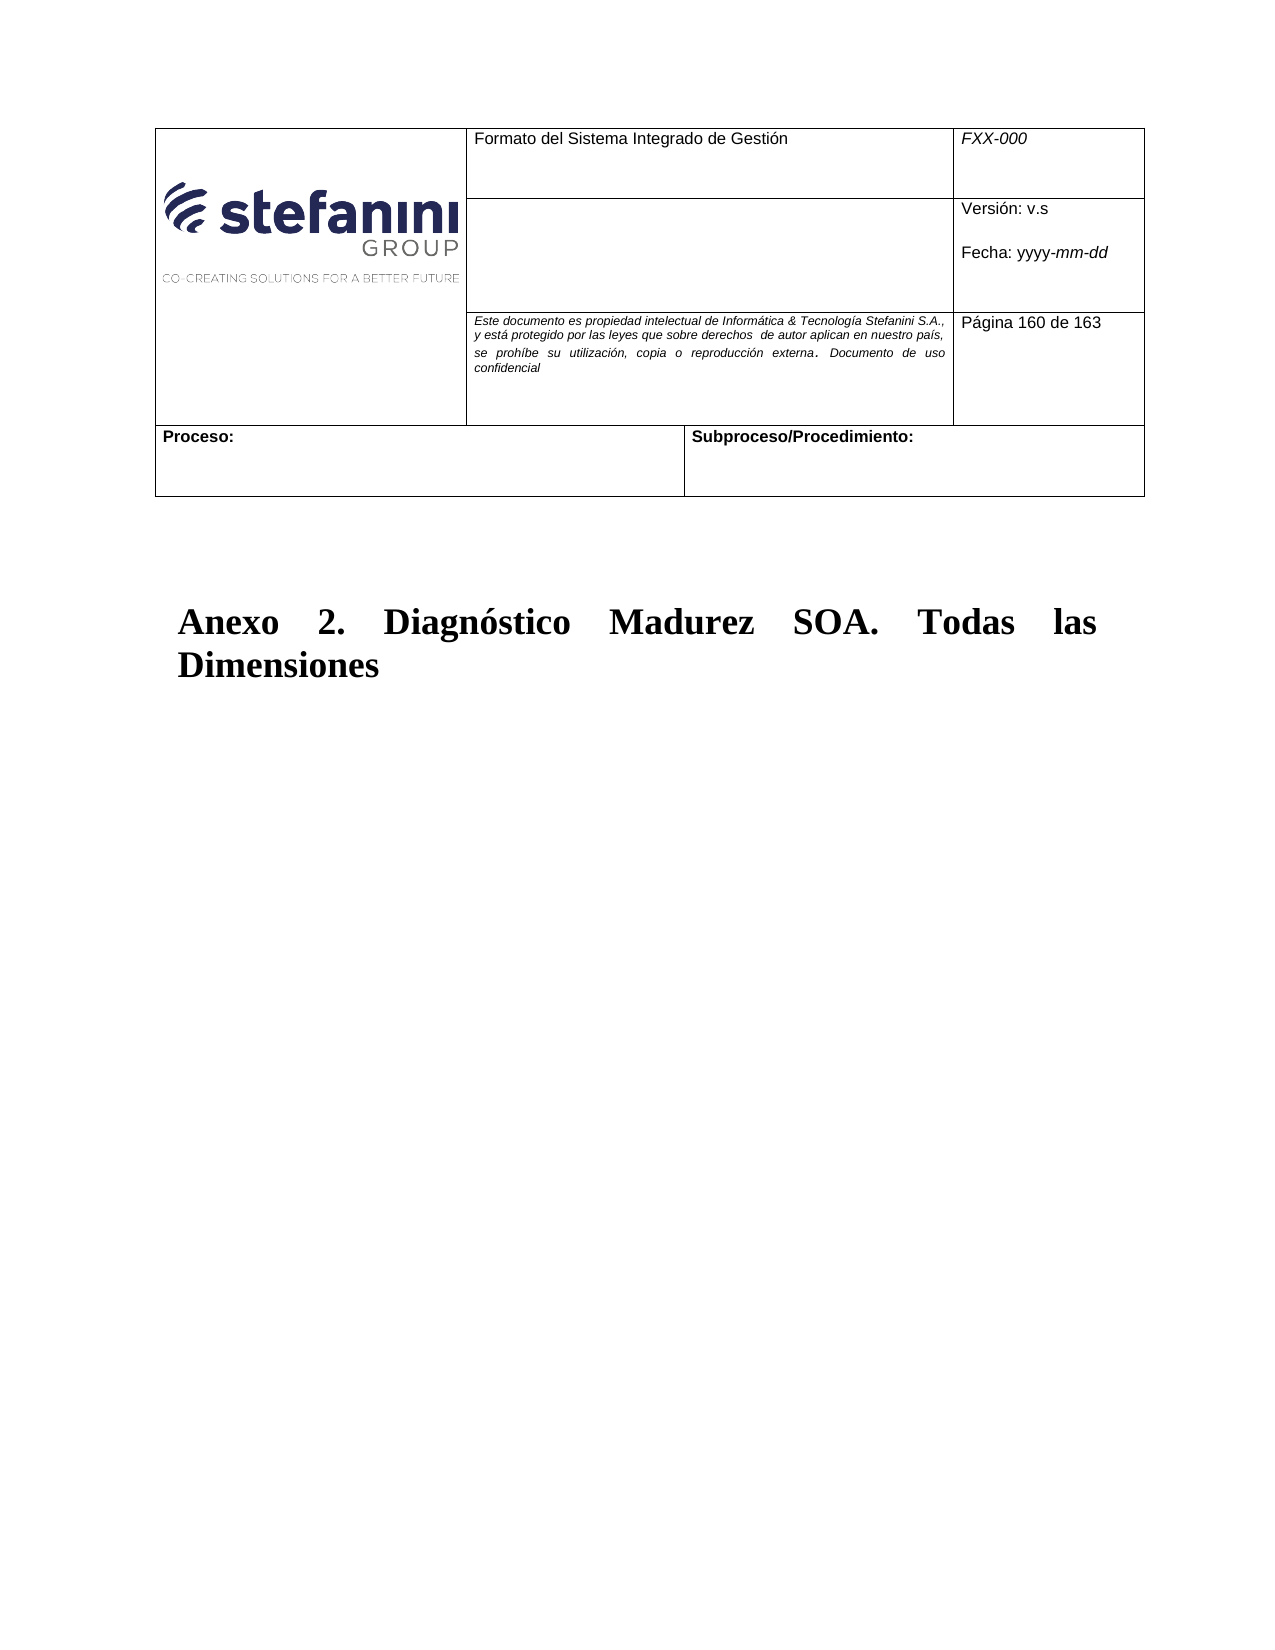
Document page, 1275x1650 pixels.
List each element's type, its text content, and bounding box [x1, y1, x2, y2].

subtitle Anexo 2. Diagnóstico Madurez SOA. Todas las Dimensiones [177, 599, 1098, 686]
picture [162, 182, 460, 286]
